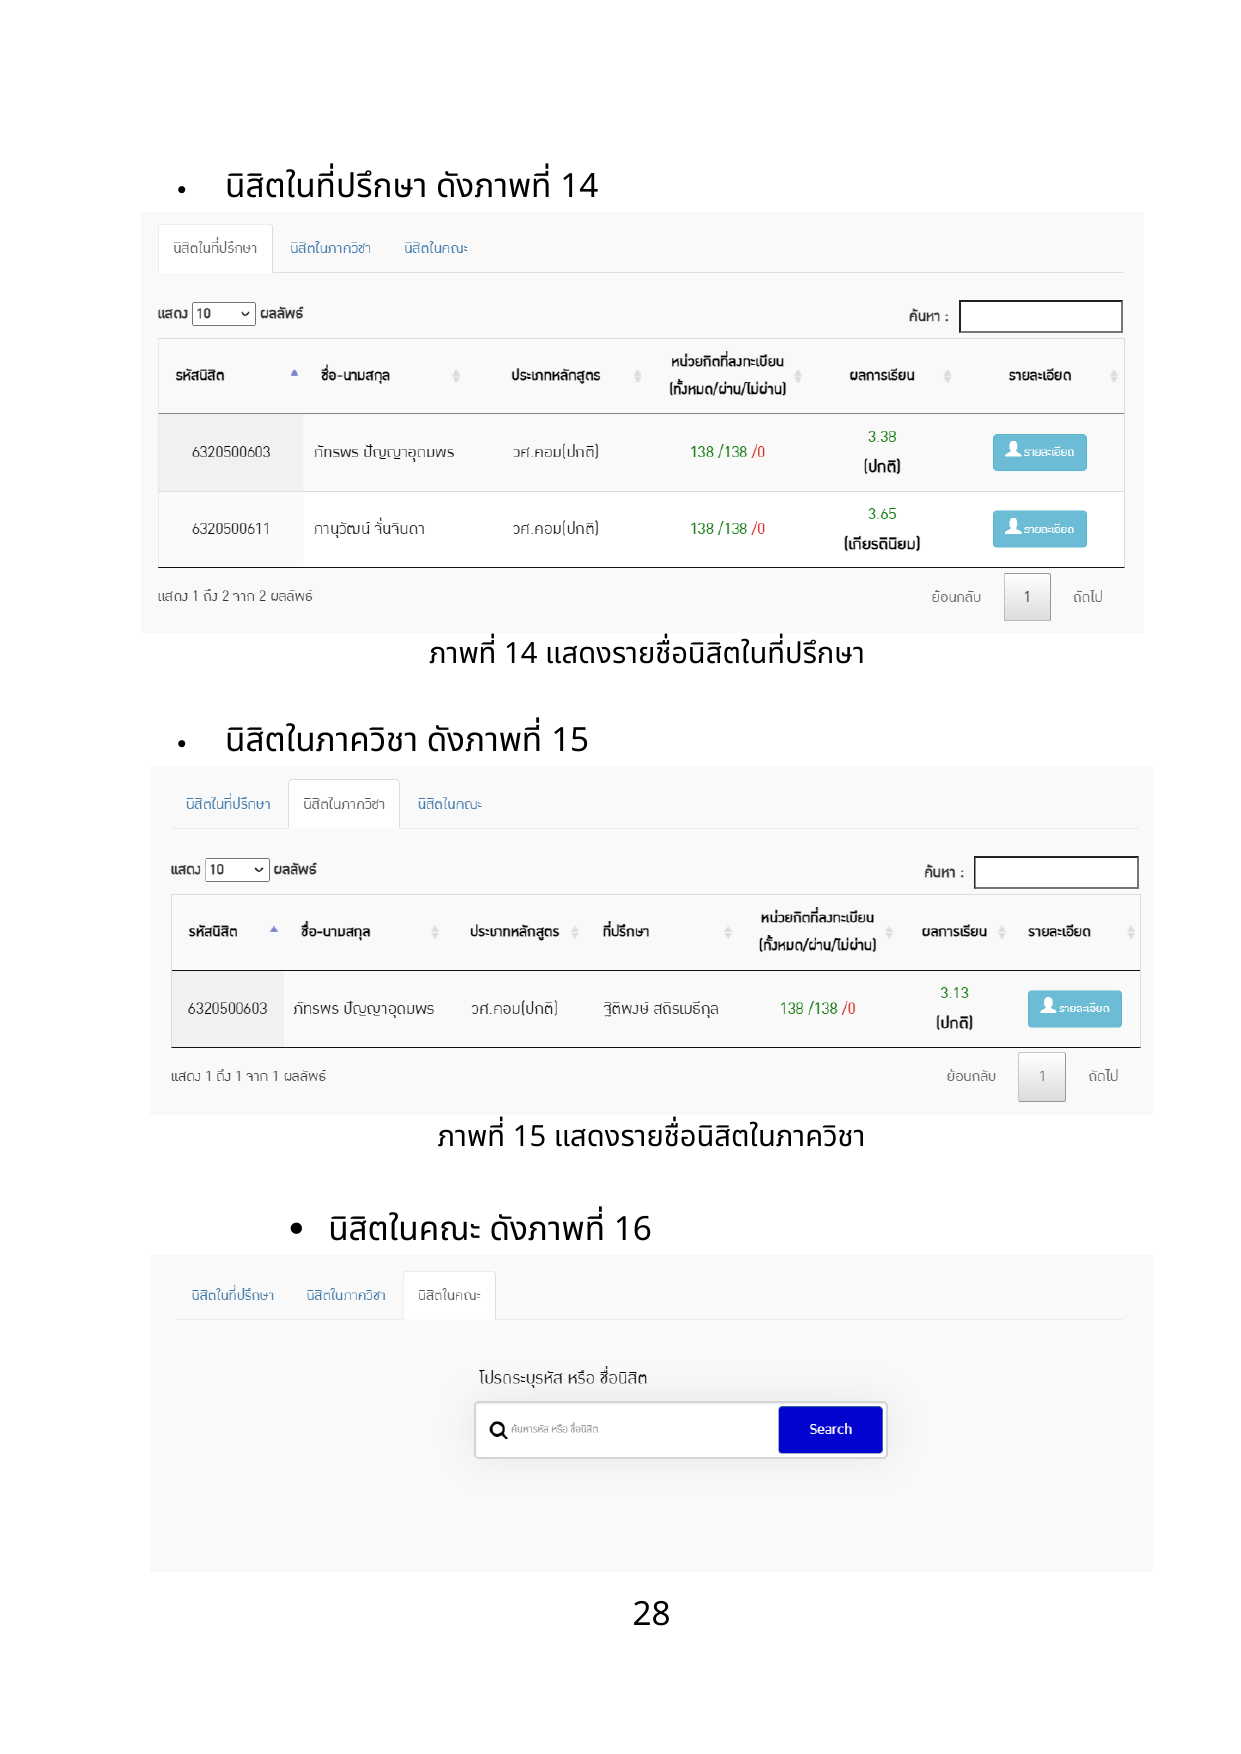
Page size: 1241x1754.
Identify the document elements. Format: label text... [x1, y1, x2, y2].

list นิสิตในที่ปรึกษา ดังภาพที่ 14 [150, 162, 1153, 212]
list นิสิตในภาควิชา ดังภาพที่ 15 [150, 716, 1153, 766]
list นิสิตในคณะ ดังภาพที่ 16 [291, 1205, 1153, 1255]
picture [140, 212, 1144, 633]
picture [150, 766, 1154, 1115]
picture [150, 1255, 1154, 1572]
text ภาพที่ 14 แสดงรายชื่อนิสิตในที่ปรึกษา [141, 632, 1153, 677]
list ภาพที่ 15 แสดงรายชื่อนิสิตในภาควิชา [150, 1115, 1153, 1159]
